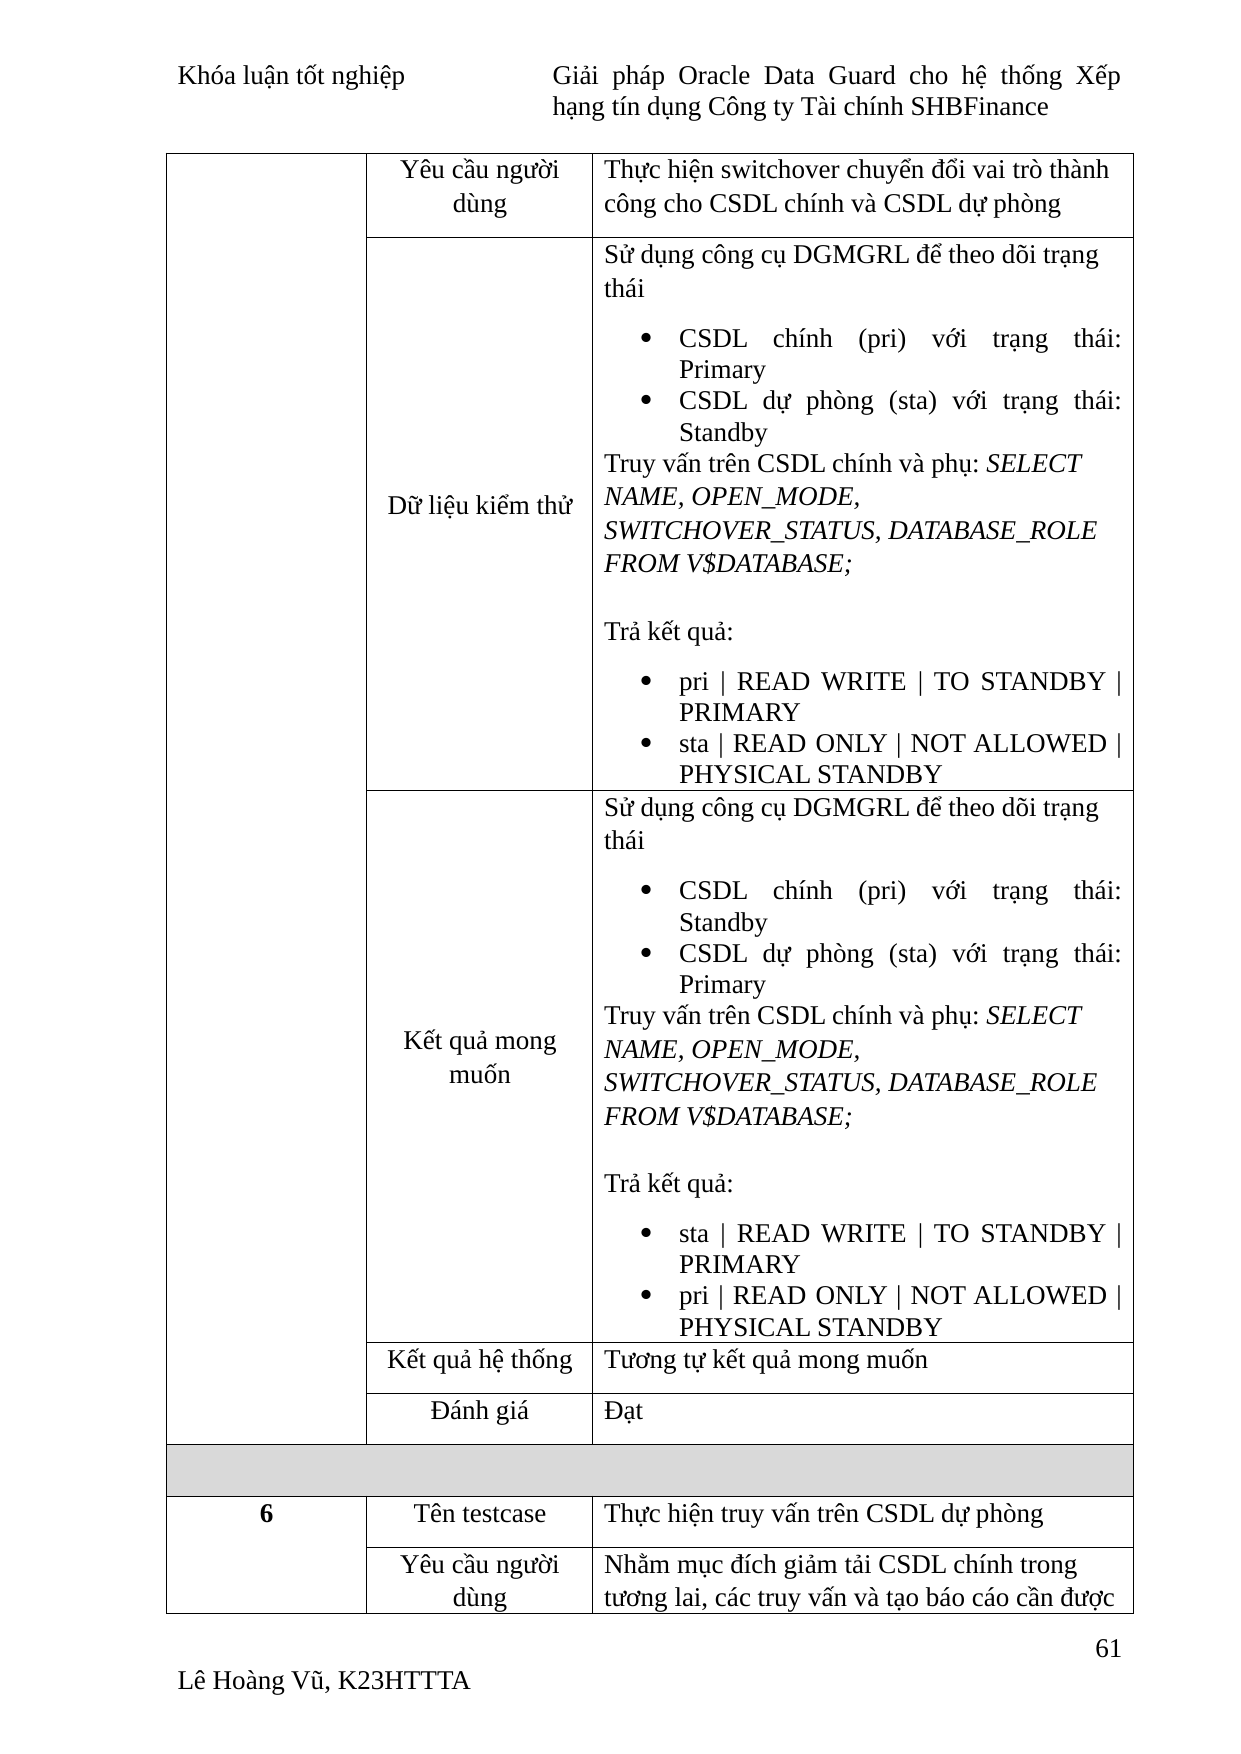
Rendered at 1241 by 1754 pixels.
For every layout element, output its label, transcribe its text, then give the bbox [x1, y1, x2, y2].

table_cell Đánh giá [367, 1394, 592, 1444]
table_cell Dữ liệu kiểm thử [367, 238, 592, 789]
table_cell Sử dụng công cụ DGMGRL để theo dõi trạng thái CSDL chính (pri) với trạng thái: Primary CSDL dự phòng (sta) với trạng thái: Standby Truy vấn trên CSDL chính và phụ: SELECT NAME, OPEN_MODE, SWITCHOVER_STATUS, DATABASE_ROLE FROM V$DATABASE; Trả kết quả: pri | READ WRITE | TO STANDBY | PRIMARY sta | READ ONLY | NOT ALLOWED | PHYSICAL STANDBY [593, 238, 1133, 789]
table_cell Sử dụng công cụ DGMGRL để theo dõi trạng thái CSDL chính (pri) với trạng thái: Standby CSDL dự phòng (sta) với trạng thái: Primary Truy vấn trên CSDL chính và phụ: SELECT NAME, OPEN_MODE, SWITCHOVER_STATUS, DATABASE_ROLE FROM V$DATABASE; Trả kết quả: sta | READ WRITE | TO STANDBY | PRIMARY pri | READ ONLY | NOT ALLOWED | PHYSICAL STANDBY [593, 791, 1133, 1342]
table_cell Đạt [593, 1394, 1133, 1444]
table_cell 5 [167, 154, 366, 1444]
table_cell Thực hiện truy vấn trên CSDL dự phòng [593, 1497, 1133, 1547]
table_cell Tương tự kết quả mong muốn [593, 1343, 1133, 1393]
table_cell Kết quả hệ thống [367, 1343, 592, 1393]
table_cell Tên testcase [367, 1497, 592, 1547]
table_cell Thực hiện switchover chuyển đổi vai trò thành công cho CSDL chính và CSDL dự phòng [593, 154, 1133, 237]
table_cell 6 [167, 1497, 366, 1613]
table_cell [167, 1445, 1133, 1496]
table_cell Kết quả mong muốn [367, 791, 592, 1342]
table_cell Yêu cầu người dùng [367, 1548, 592, 1613]
table_cell Yêu cầu người dùng [367, 154, 592, 237]
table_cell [593, 1548, 1133, 1613]
